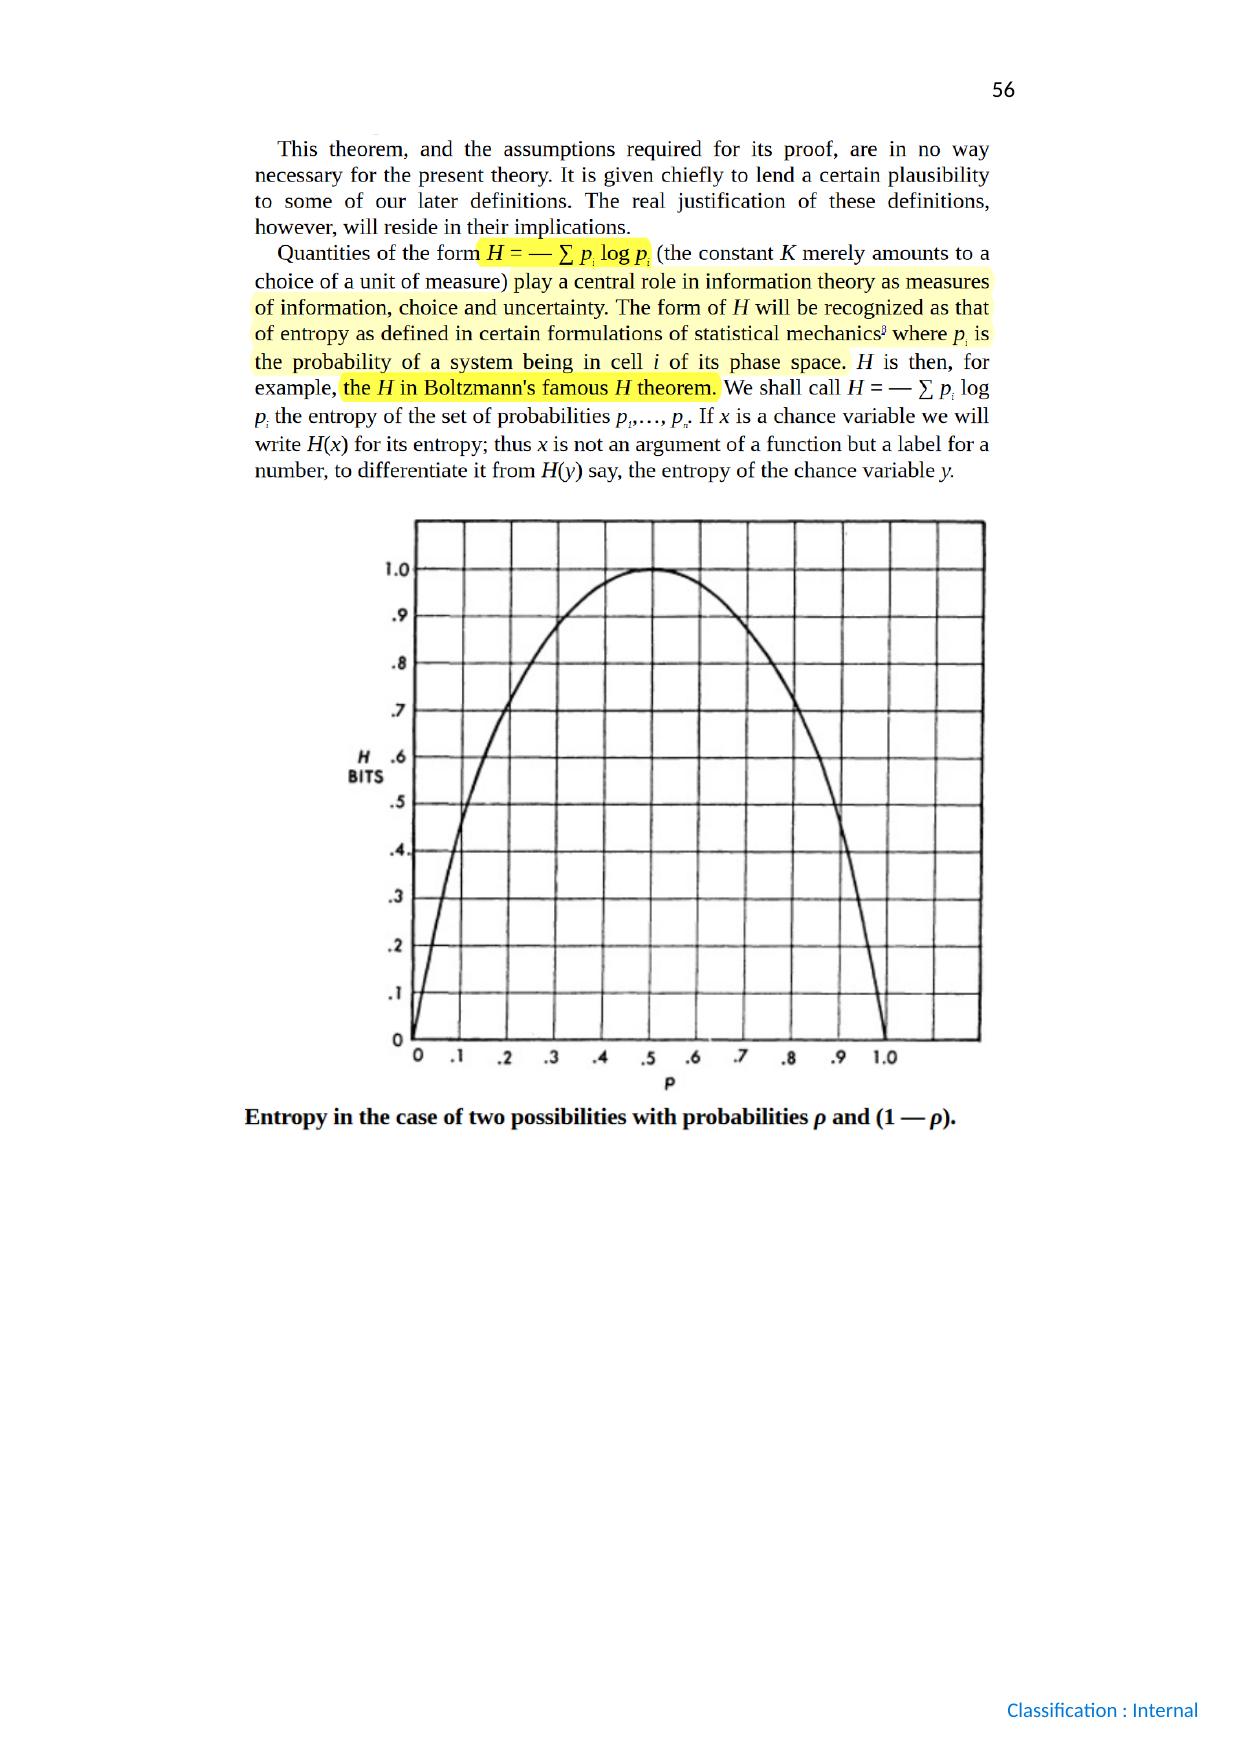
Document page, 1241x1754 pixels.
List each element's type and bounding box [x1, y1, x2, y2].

picture [245, 501, 995, 1135]
picture [245, 134, 995, 483]
